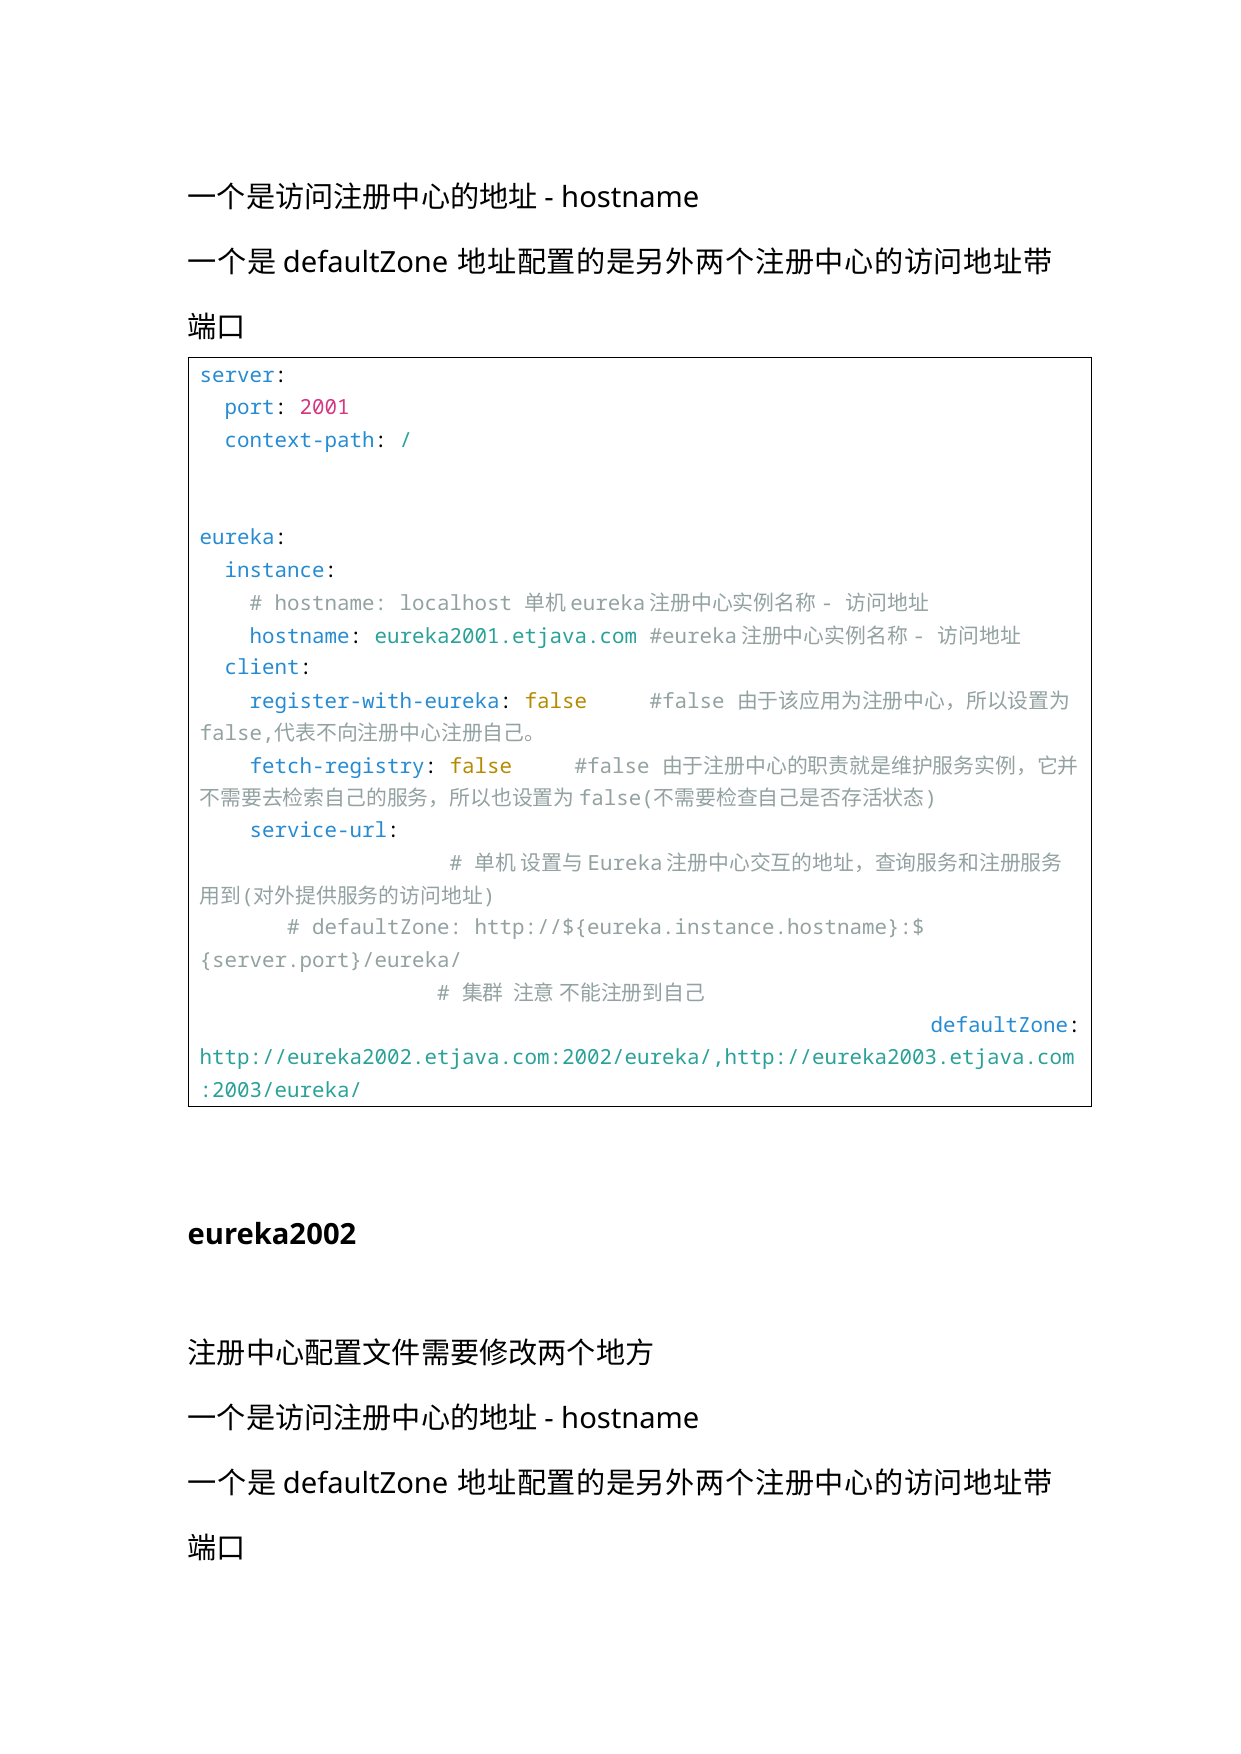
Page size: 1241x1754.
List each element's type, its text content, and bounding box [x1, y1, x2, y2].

subtitle eureka2002 [187, 1201, 1053, 1266]
text 注册中心配置文件需要修改两个地方 [187, 1318, 1053, 1383]
text 一个是访问注册中心的地址 - hostname [187, 162, 1053, 227]
text 一个是访问注册中心的地址 - hostname [187, 1383, 1053, 1448]
text 一个是defaultZone 地址配置的是另外两个注册中心的访问地址带端口 [187, 227, 1053, 357]
table_header server: port: 2001 context-path: / eureka: instance: # hostname: localhost 单机eureka注册中心实例名称 - 访问地址 hostname: eureka2001.etjava.com #eureka注册中心实例名称 - 访问地址 client: register-with-eureka: false #false 由于该应用为注册中心，所以设置为false,代表不向注册中心注册自己。 fetch-registry: false #false 由于注册中心的职责就是维护服务实例，它并不需要去检索自己的服务，所以也设置为false(不需要检查自己是否存活状态) service-url: # 单机 设置与Eureka注册中心交互的地址，查询服务和注册服务用到(对外提供服务的访问地址) # defaultZone: http://${eureka.instance.hostname}:${server.port}/eureka/ # 集群 注意 不能注册到自己 defaultZone: http://eureka2002.etjava.com:2002/eureka/,http://eureka2003.etjava.com:2003/eureka/ [189, 358, 1091, 1106]
text 一个是defaultZone 地址配置的是另外两个注册中心的访问地址带端口 [187, 1448, 1053, 1578]
